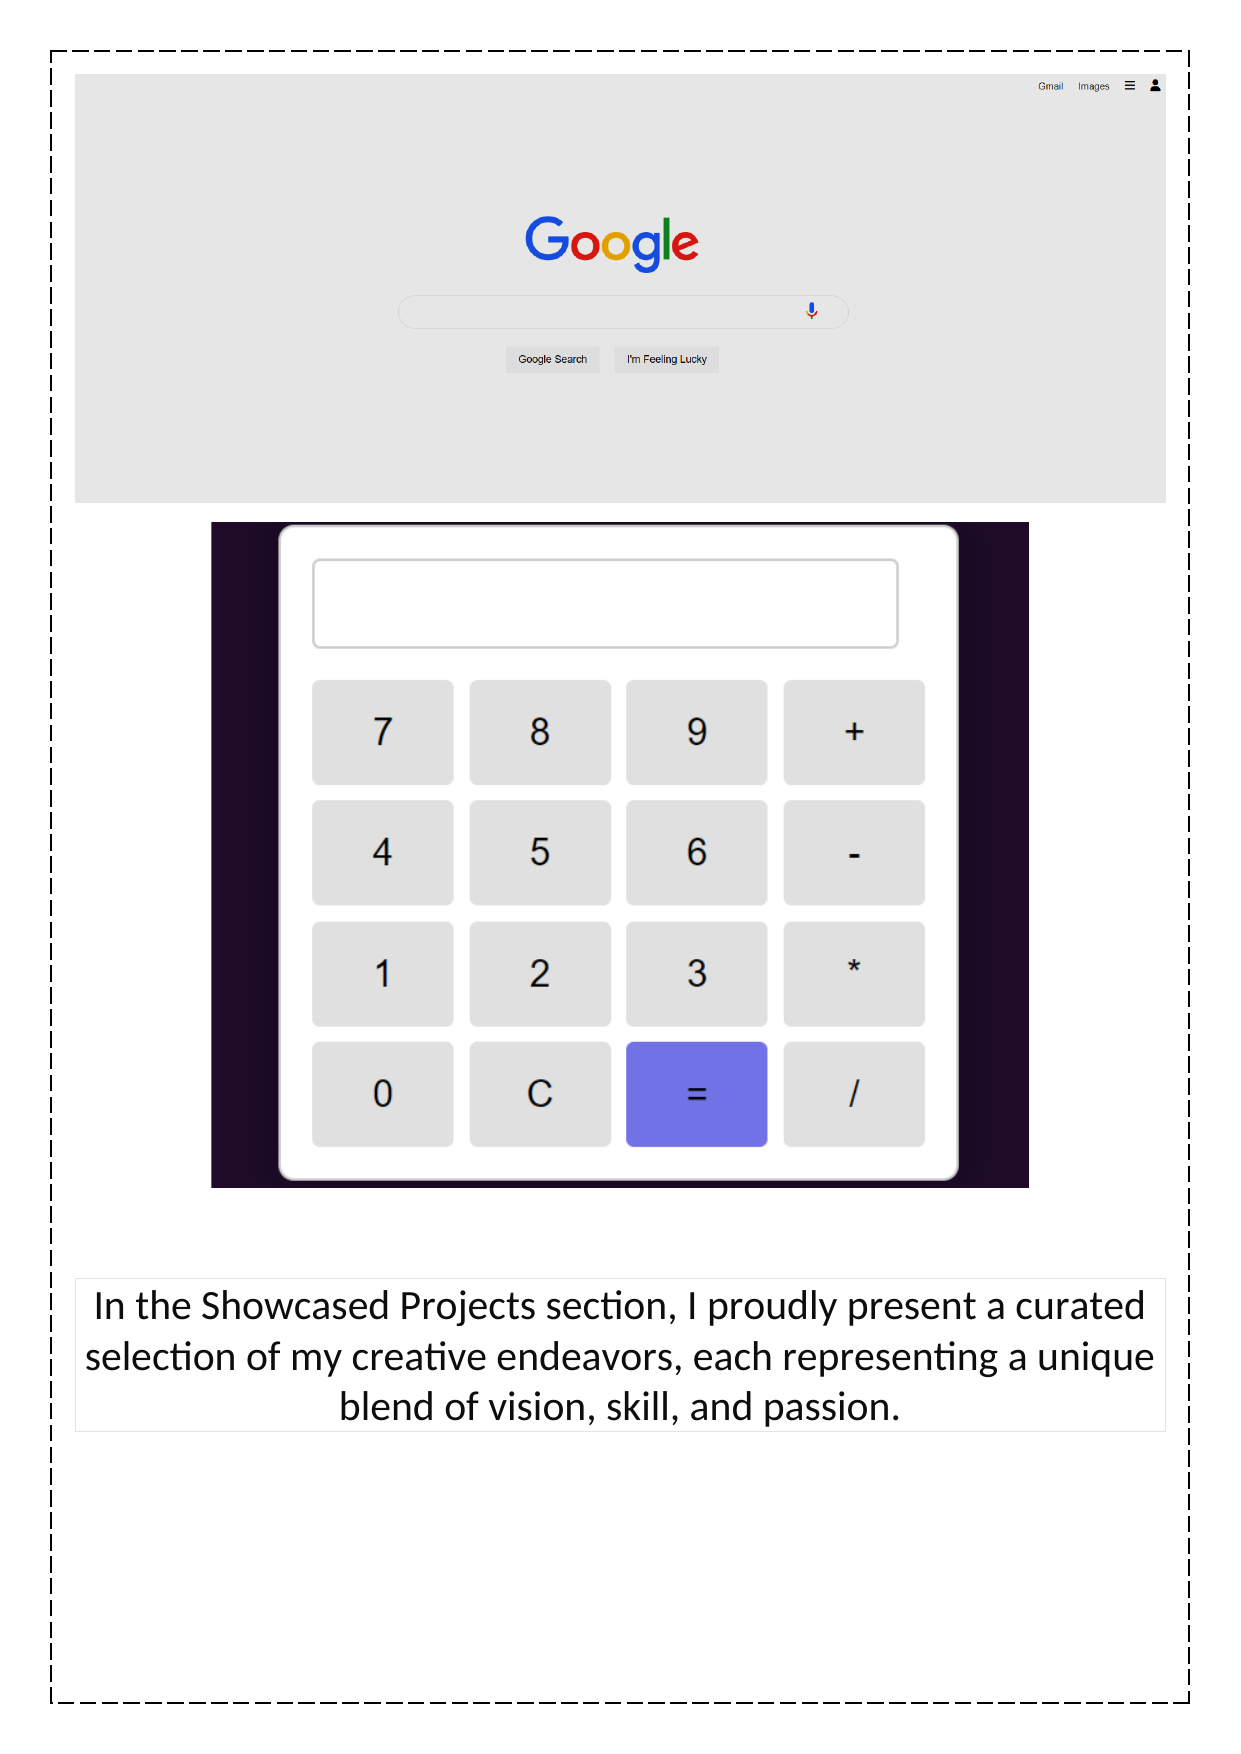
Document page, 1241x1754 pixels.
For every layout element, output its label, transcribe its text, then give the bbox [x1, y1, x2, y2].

picture [211, 522, 1029, 1188]
picture [75, 74, 1166, 503]
text In the Showcased Projects section, I proudly present a curated selection of my creative endeavors, each representing a unique blend of vision, skill, and passion. [76, 1279, 1165, 1431]
